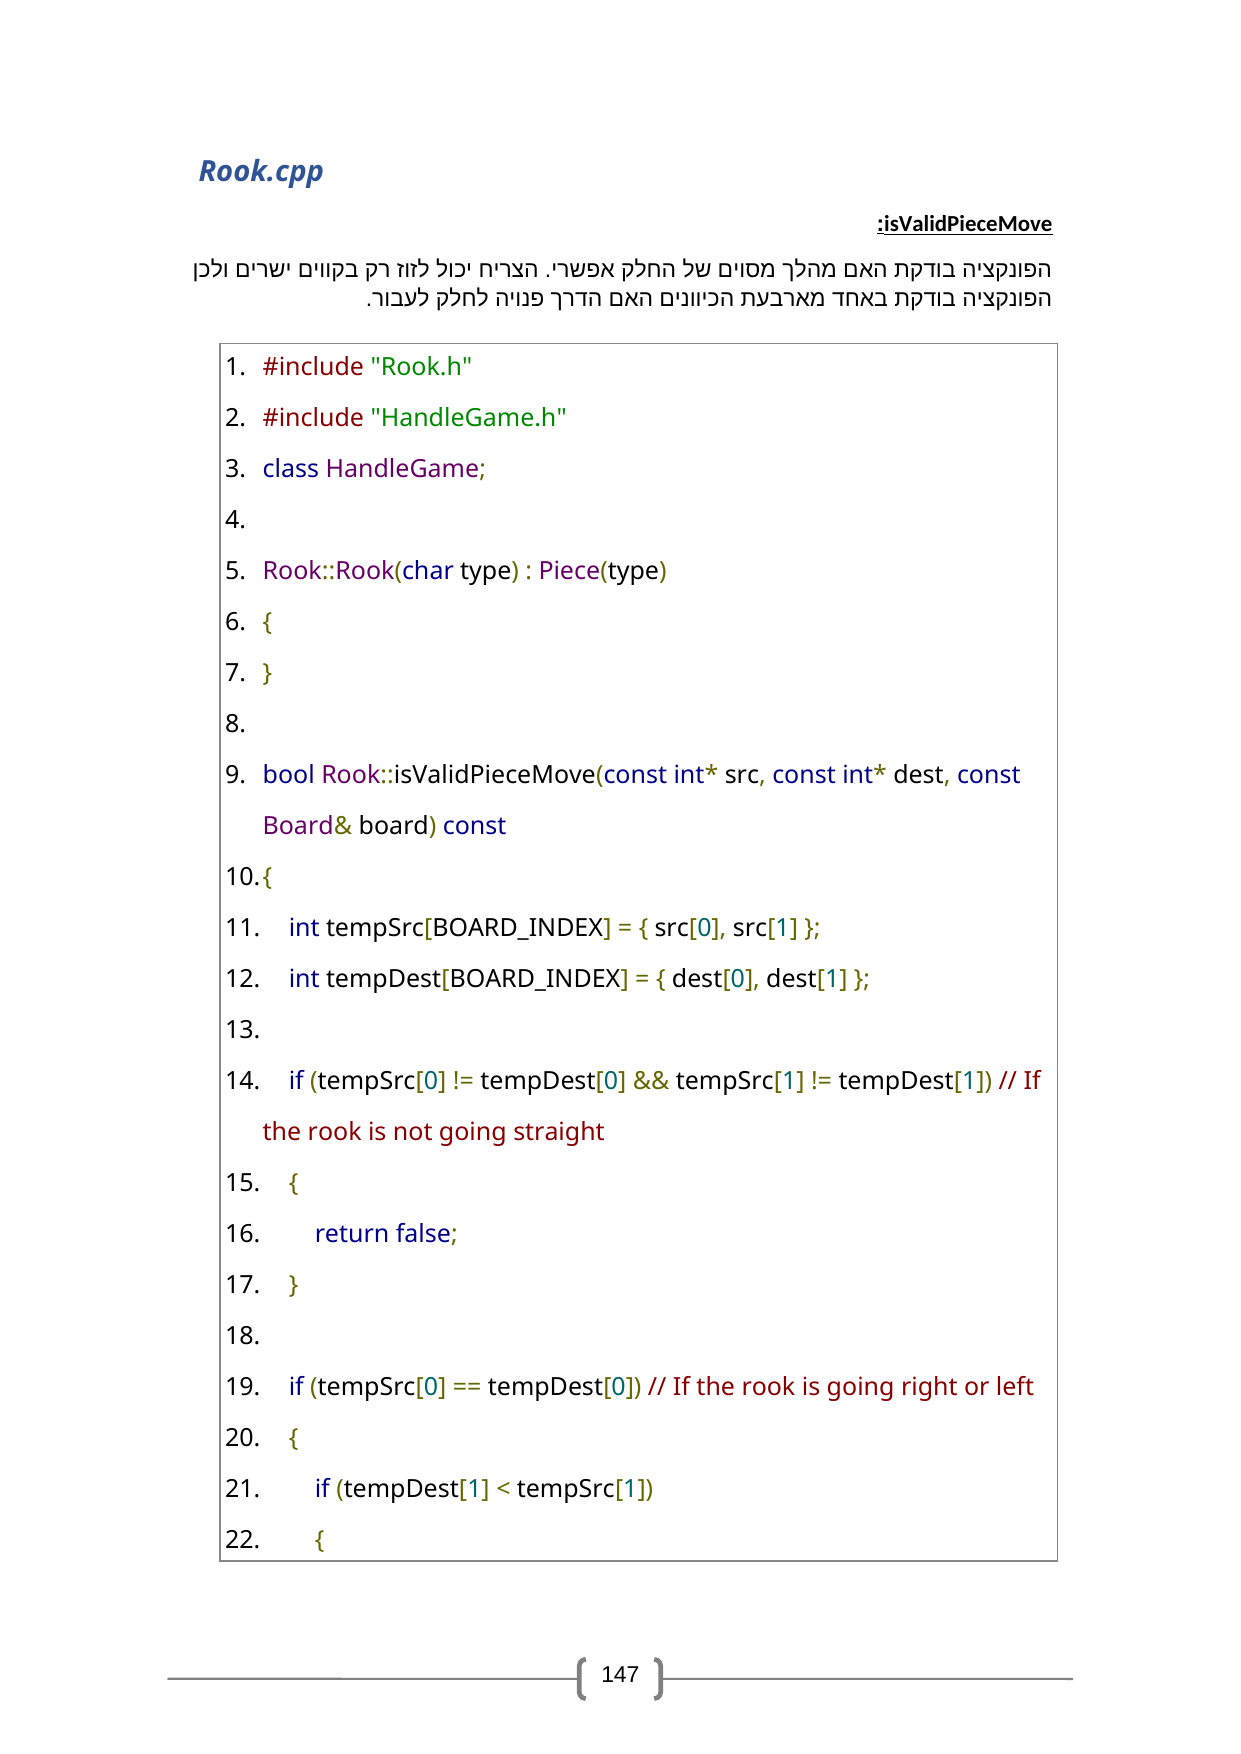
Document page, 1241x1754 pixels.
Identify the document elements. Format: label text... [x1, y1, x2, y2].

subtitle Rook.cpp [187, 150, 1053, 190]
list { [221, 1414, 1057, 1454]
list { [221, 853, 1057, 893]
list #include "Rook.h" [221, 344, 1057, 382]
list { [221, 598, 1057, 637]
list Rook::Rook(char type) : Piece(type) [221, 547, 1057, 586]
list } [221, 1261, 1057, 1301]
list int tempSrc[BOARD_INDEX] = { src[0], src[1] }; [221, 904, 1057, 944]
list } [221, 649, 1057, 688]
list class HandleGame; [221, 444, 1057, 484]
list { [221, 1516, 1057, 1560]
list if (tempDest[1] < tempSrc[1]) [221, 1465, 1057, 1505]
list bool Rook::isValidPieceMove(const int* src, const int* dest, const Board& board) const [221, 751, 1057, 842]
text הפונקציה בודקת האם מהלך מסוים של החלק אפשרי. הצריח יכול לזוז רק בקווים ישרים ולכן הפונקציה בודקת באחד מארבעת הכיוונים האם הדרך פנויה לחלק לעבור. [187, 256, 1053, 311]
list if (tempSrc[0] == tempDest[0]) // If the rook is going right or left [221, 1363, 1057, 1403]
list { [221, 1159, 1057, 1199]
list #include "HandleGame.h" [221, 393, 1057, 433]
list return false; [221, 1210, 1057, 1250]
list if (tempSrc[0] != tempDest[0] && tempSrc[1] != tempDest[1]) // If the rook is not going straight [221, 1057, 1057, 1148]
text isValidPieceMove: [187, 209, 1053, 237]
list int tempDest[BOARD_INDEX] = { dest[0], dest[1] }; [221, 955, 1057, 995]
